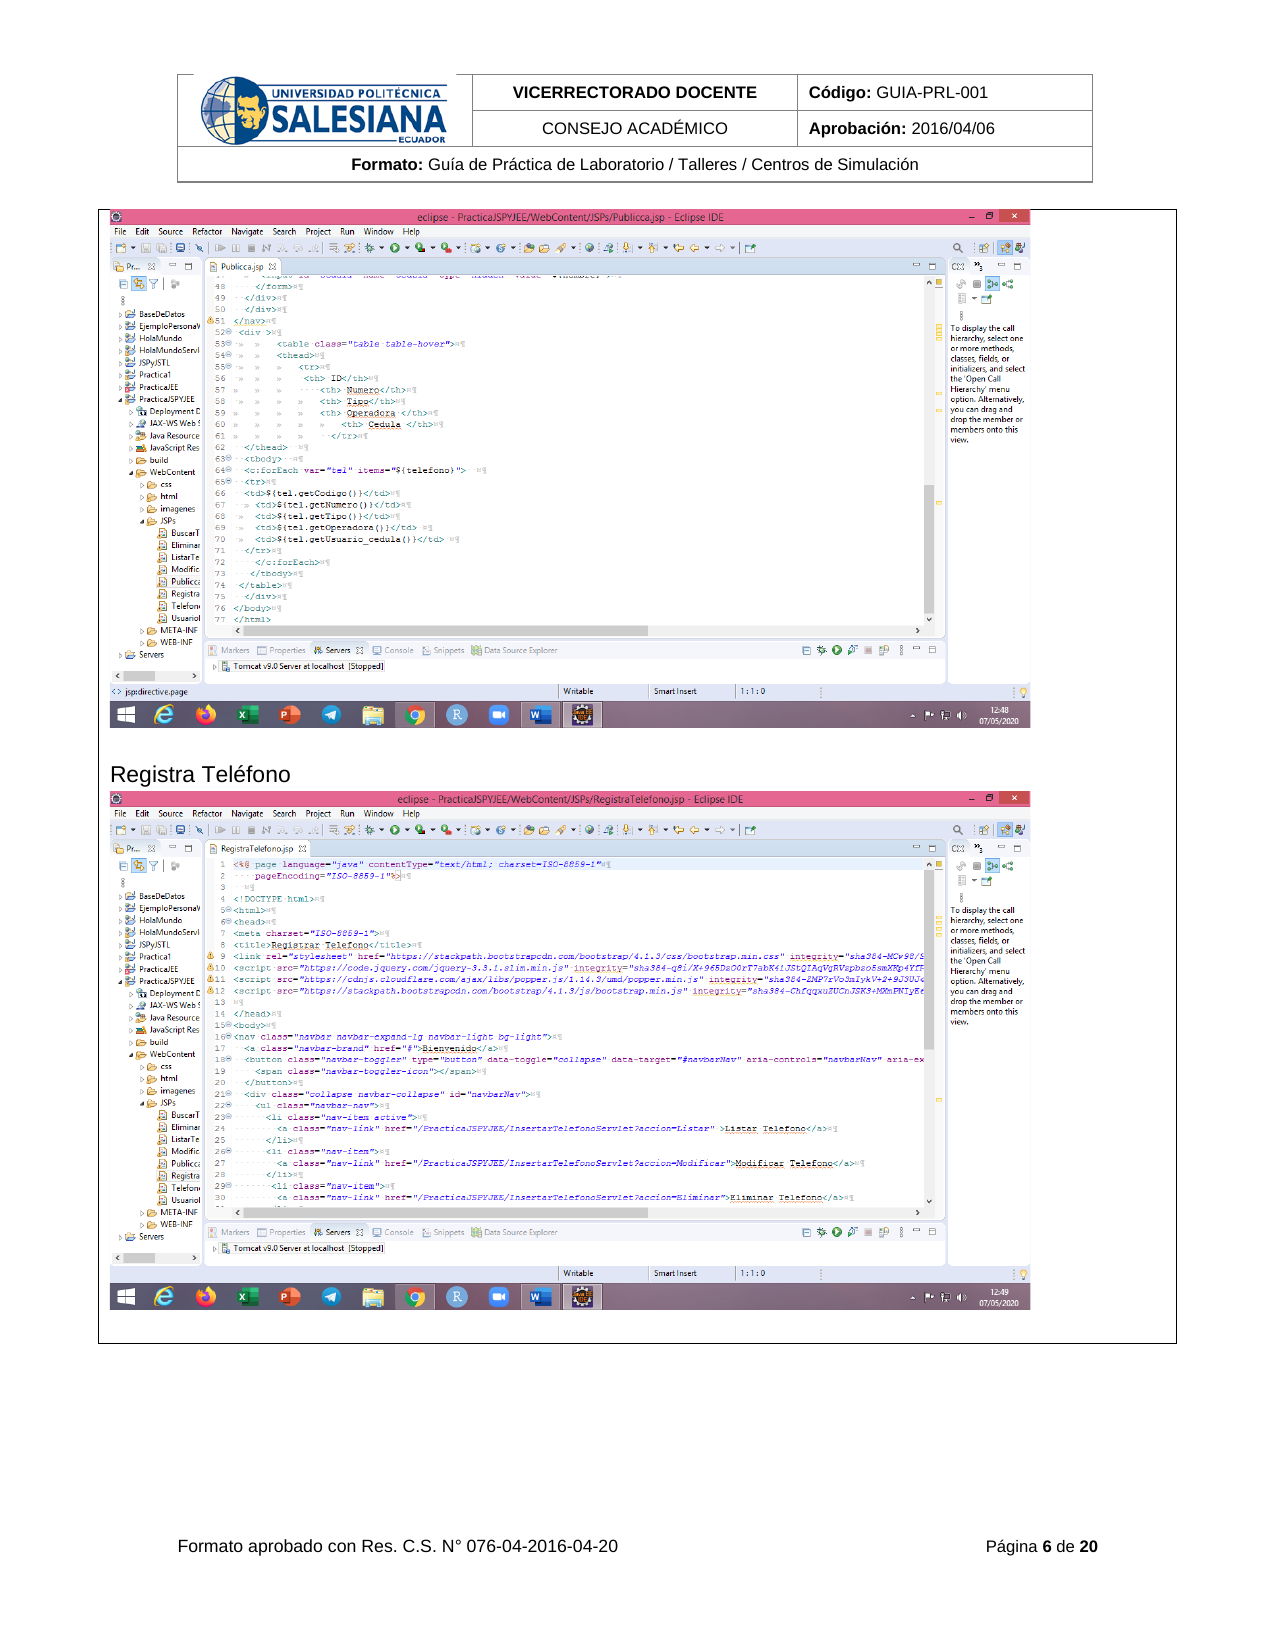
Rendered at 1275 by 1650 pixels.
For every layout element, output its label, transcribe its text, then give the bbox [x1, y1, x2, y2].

picture [109, 209, 1031, 728]
picture [193, 74, 457, 146]
picture [109, 791, 1031, 1310]
